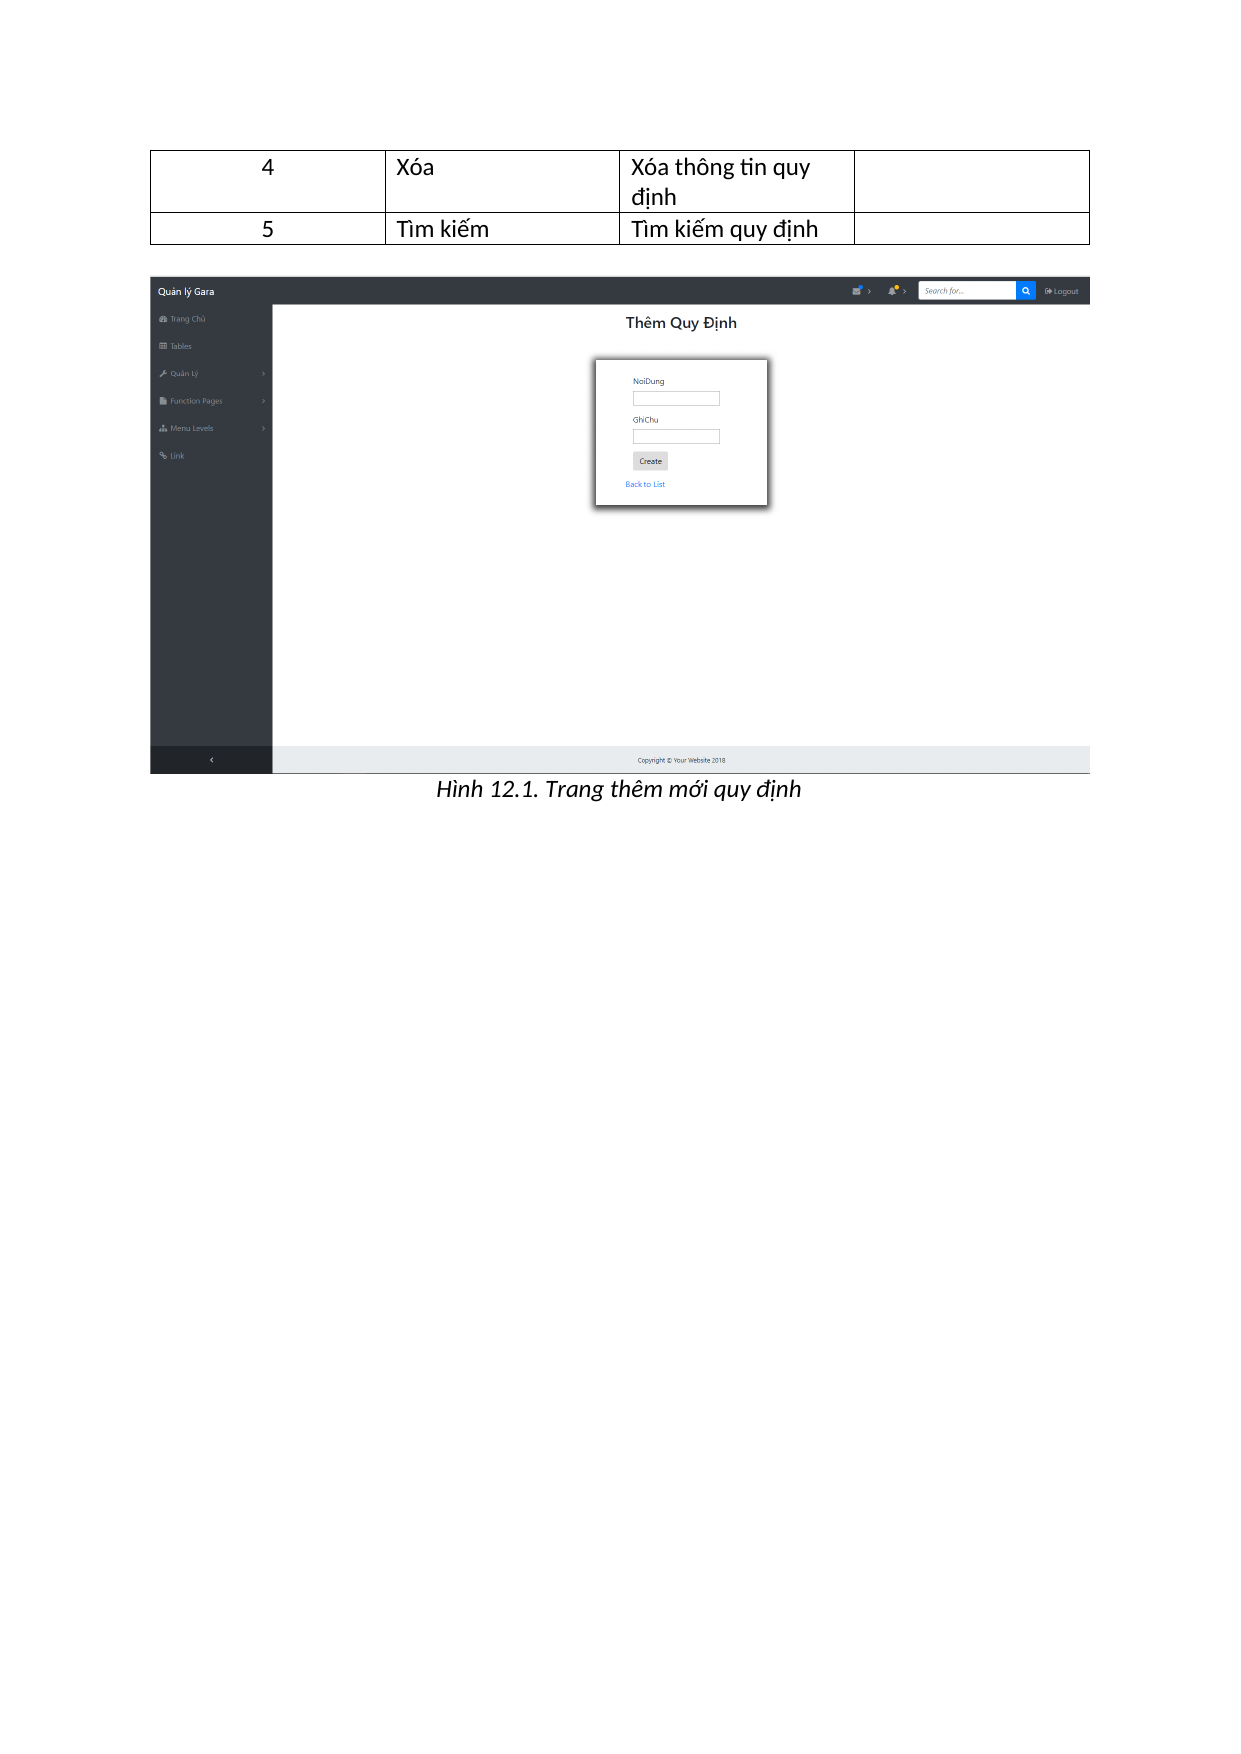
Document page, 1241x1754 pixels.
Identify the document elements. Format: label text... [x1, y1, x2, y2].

table_cell Xóa [386, 151, 619, 212]
table_cell Xóa thông tin quy định [620, 151, 854, 212]
text Hình 12.1. Trang thêm mới quy định [150, 774, 1090, 804]
table_cell 4 [151, 151, 385, 212]
table_cell 5 [151, 213, 385, 244]
table_cell [855, 151, 1089, 212]
picture [150, 275, 1090, 774]
table_cell Tìm kiếm [386, 213, 619, 244]
table_cell Tìm kiếm quy định [620, 213, 854, 244]
table_cell [855, 213, 1089, 244]
